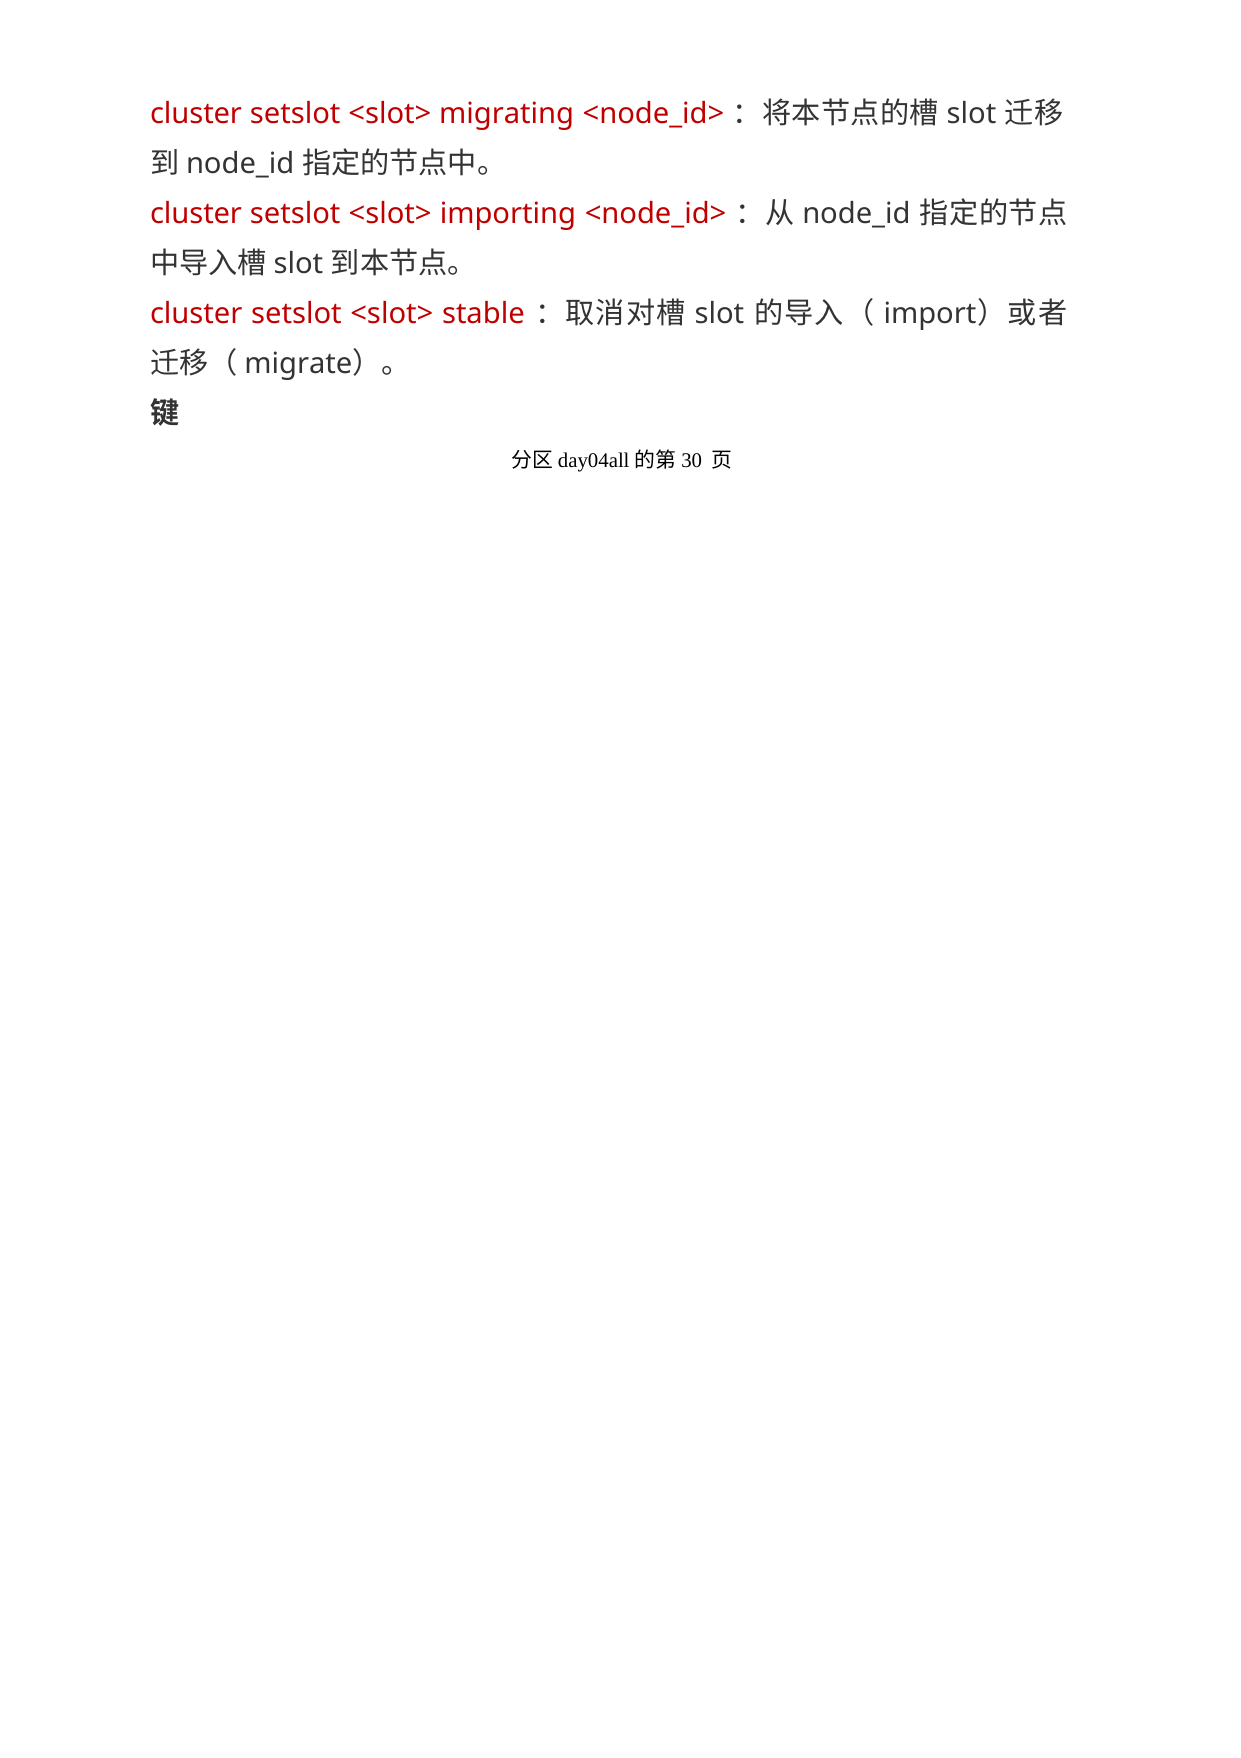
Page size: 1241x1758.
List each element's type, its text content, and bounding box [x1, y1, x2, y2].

text 分区 day04all 的第 30页 [511, 445, 1085, 473]
text cluster setslot <slot> migrating <node_id> ：将本节点的槽 slot 迁移到 node_id 指定的节点中。 [150, 83, 1063, 183]
text 键 [150, 392, 1085, 431]
text cluster setslot <slot> importing <node_id> ：从 node_id 指定的节点中导入槽 slot 到本节点。 [150, 183, 1068, 283]
text cluster setslot <slot> stable ：取消对槽 slot 的导入（ import）或者迁移（ migrate）。 [150, 283, 1067, 383]
